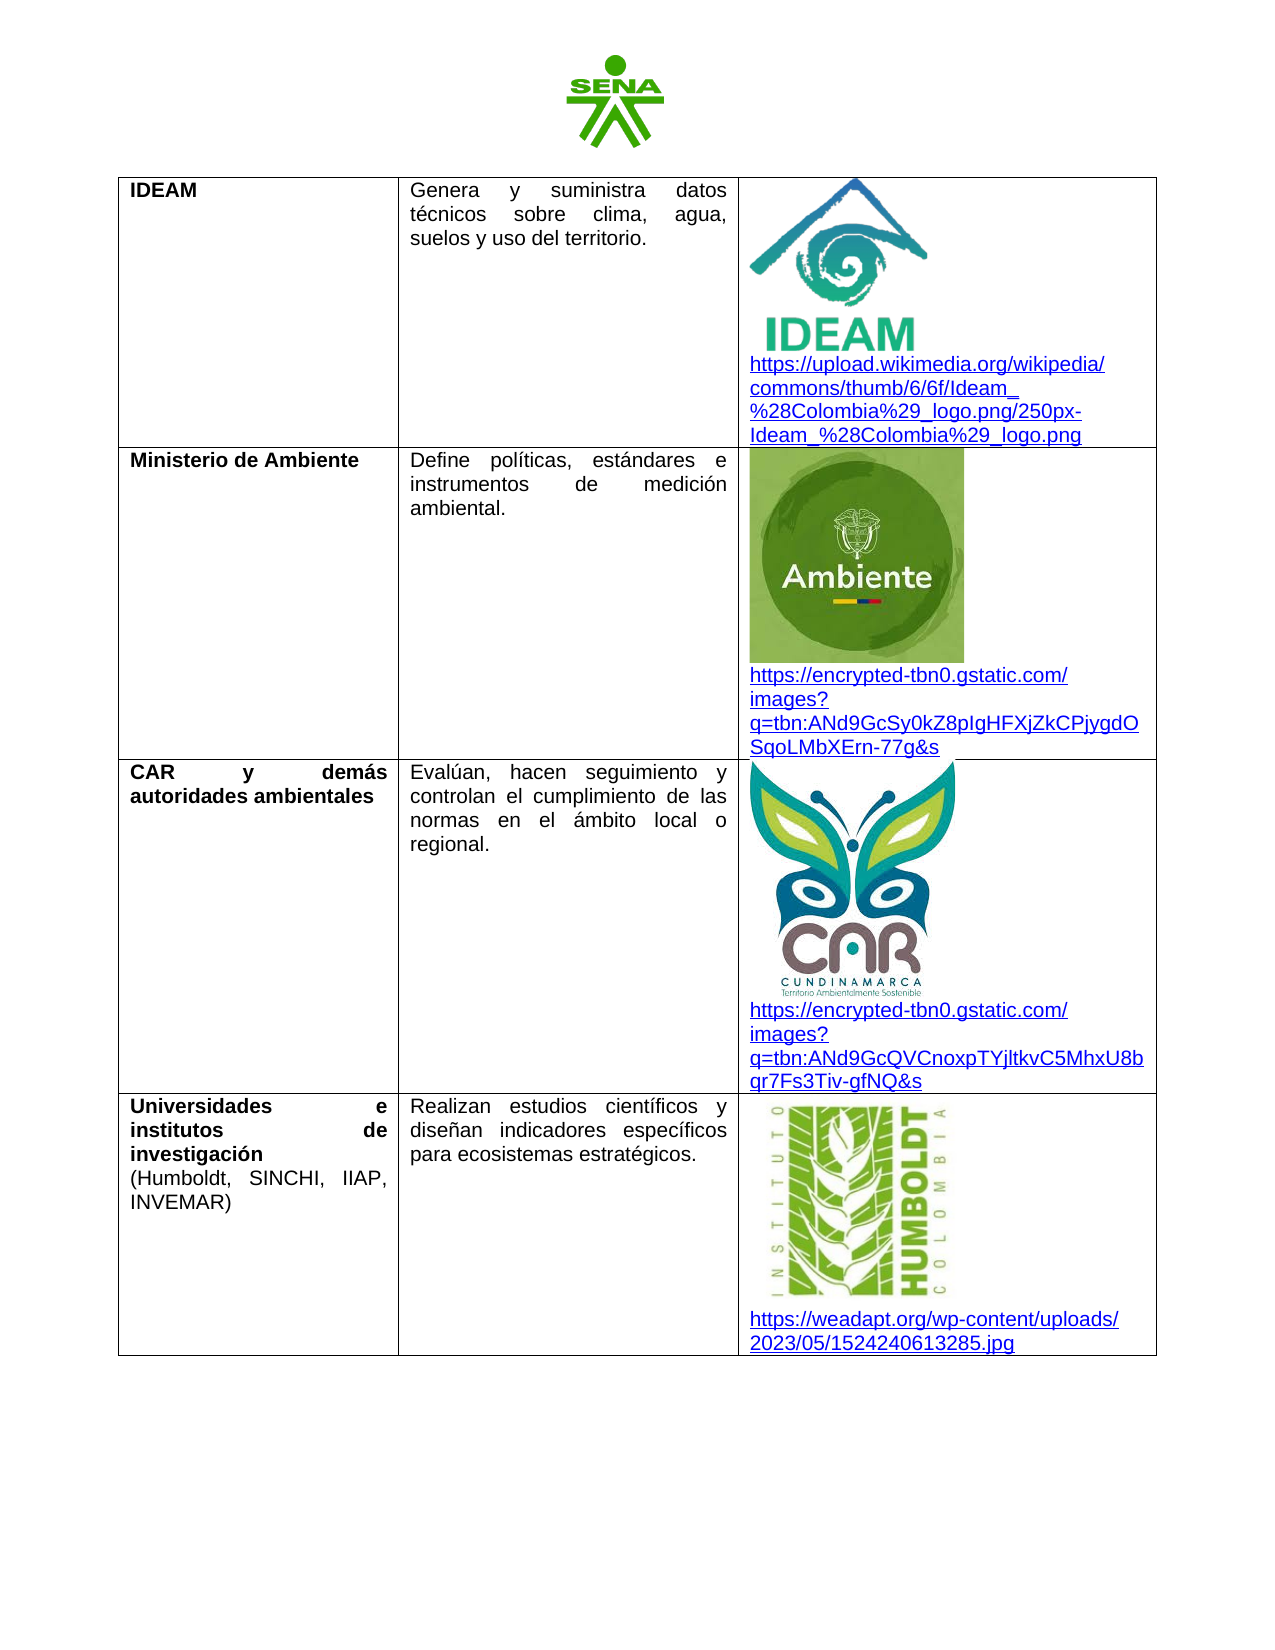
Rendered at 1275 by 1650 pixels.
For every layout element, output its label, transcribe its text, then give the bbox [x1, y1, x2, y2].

table_cell https://encrypted-tbn0.gstatic.com/images?q=tbn:ANd9GcSy0kZ8pIgHFXjZkCPjygdOSqoLMbXErn-77g&s [739, 448, 1156, 759]
picture [749, 448, 965, 663]
picture [749, 178, 928, 352]
table_cell IDEAM [119, 178, 398, 447]
table_cell Ministerio de Ambiente [119, 448, 398, 759]
table_cell https://upload.wikimedia.org/wikipedia/commons/thumb/6/6f/Ideam_%28Colombia%29_logo.png/250px-Ideam_%28Colombia%29_logo.png [739, 178, 1156, 447]
table_cell Universidades e institutos de investigación (Humboldt, SINCHI, IIAP, INVEMAR) [119, 1094, 398, 1355]
table_cell https://encrypted-tbn0.gstatic.com/images?q=tbn:ANd9GcQVCnoxpTYjltkvC5MhxU8bqr7Fs3Tiv-gfNQ&s [739, 760, 1156, 1093]
table_cell Evalúan, hacen seguimiento y controlan el cumplimiento de las normas en el ámbito local o regional. [399, 760, 738, 1093]
table_cell https://weadapt.org/wp-content/uploads/2023/05/1524240613285.jpg [739, 1094, 1156, 1355]
table_cell CAR y demás autoridades ambientales [119, 760, 398, 1093]
table_cell Genera y suministra datos técnicos sobre clima, agua, suelos y uso del territorio. [399, 178, 738, 447]
picture [566, 55, 664, 148]
table_cell Realizan estudios científicos y diseñan indicadores específicos para ecosistemas estratégicos. [399, 1094, 738, 1355]
picture [749, 759, 956, 998]
picture [749, 1094, 963, 1307]
table_cell Define políticas, estándares e instrumentos de medición ambiental. [399, 448, 738, 759]
